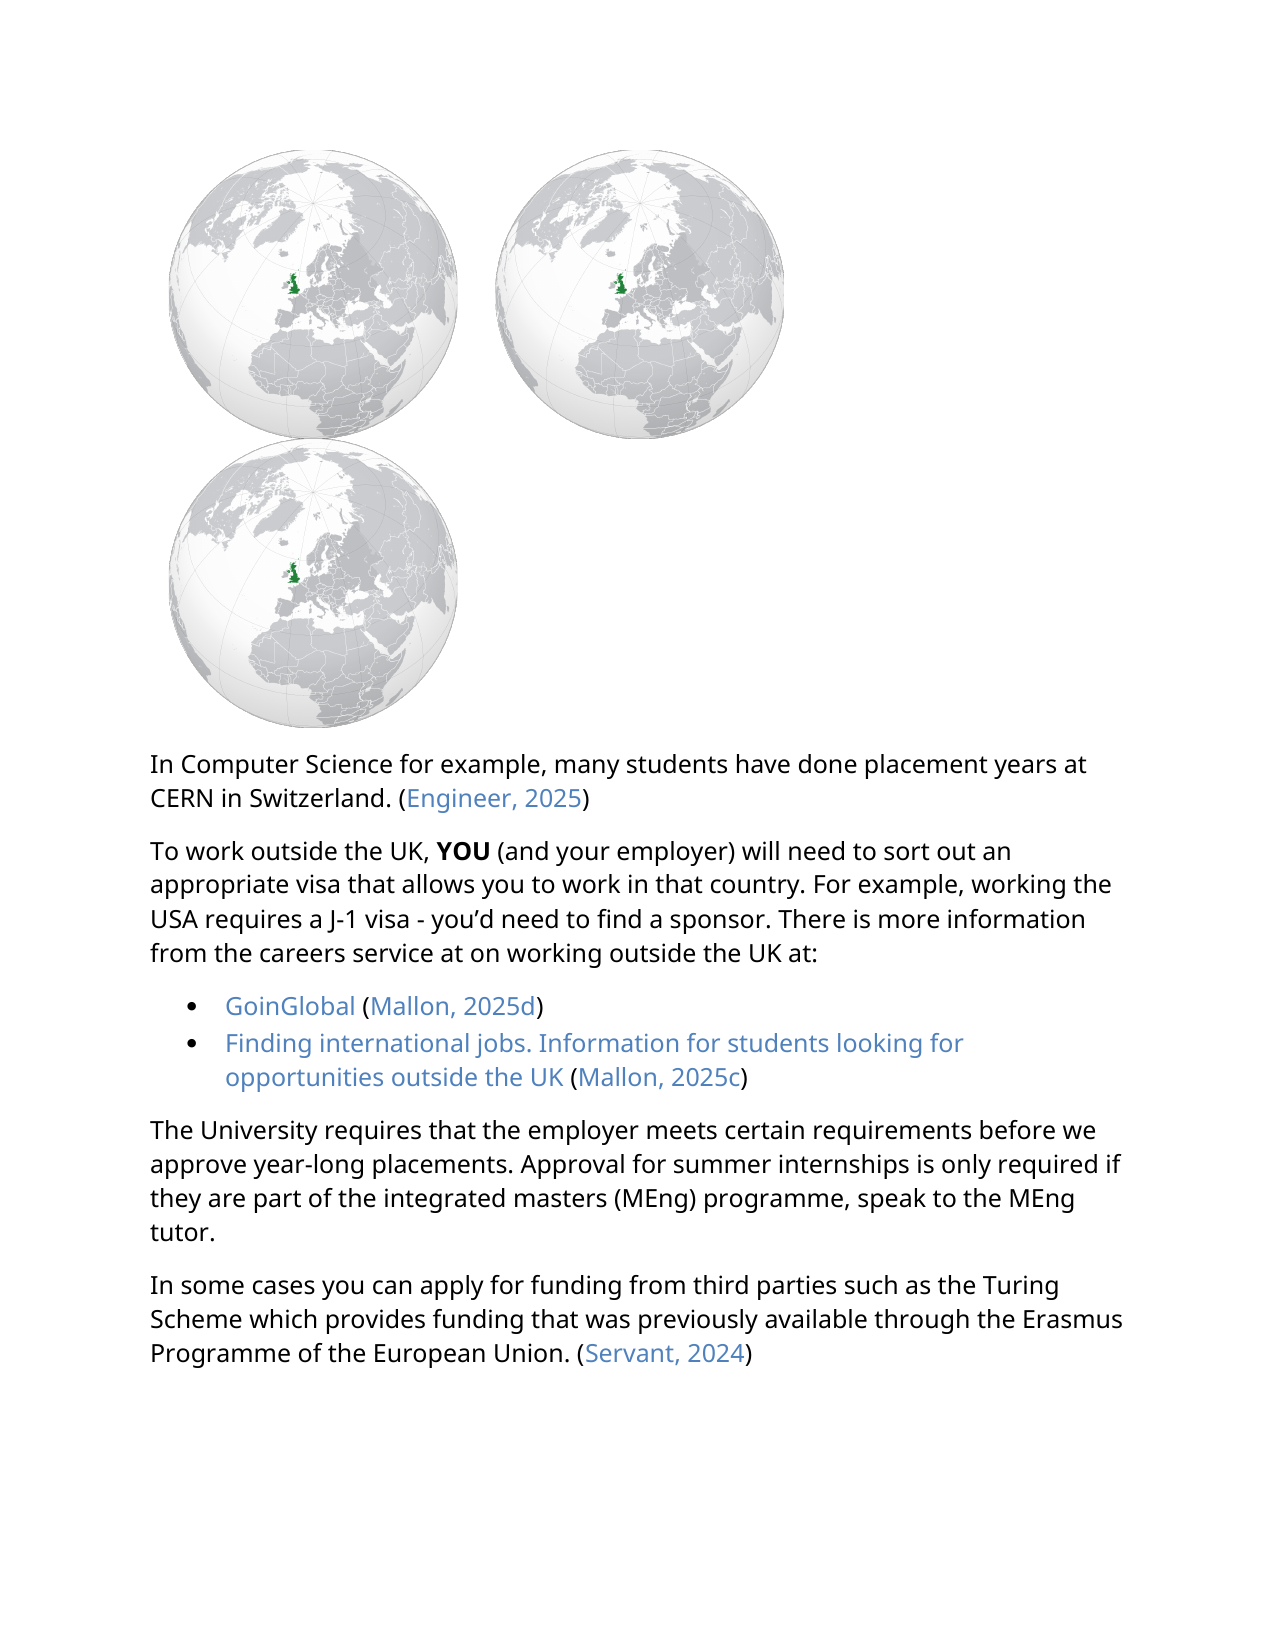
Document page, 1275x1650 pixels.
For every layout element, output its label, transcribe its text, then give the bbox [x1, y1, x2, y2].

text To work outside the UK, YOU (and your employer) will need to sort out an appropriate visa that allows you to work in that country. For example, working the USA requires a J-1 visa - you’d need to find a sponsor. There is more information from the careers service at on working outside the UK at: [150, 833, 1125, 969]
text The University requires that the employer meets certain requirements before we approve year-long placements. Approval for summer internships is only required if they are part of the integrated masters (MEng) programme, speak to the MEng tutor. [150, 1113, 1125, 1249]
list GoinGlobal (Mallon, 2025d) [187, 988, 1125, 1022]
list Finding international jobs. Information for students looking for opportunities outside the UK (Mallon, 2025c) [187, 1026, 1125, 1094]
picture [168, 150, 458, 728]
text In some cases you can apply for funding from third parties such as the Turing Scheme which provides funding that was previously available through the Erasmus Programme of the European Union. (Servant, 2024) [150, 1268, 1125, 1370]
text In Computer Science for example, many students have done placement years at CERN in Switzerland. (Engineer, 2025) [150, 746, 1125, 814]
picture [495, 150, 784, 439]
